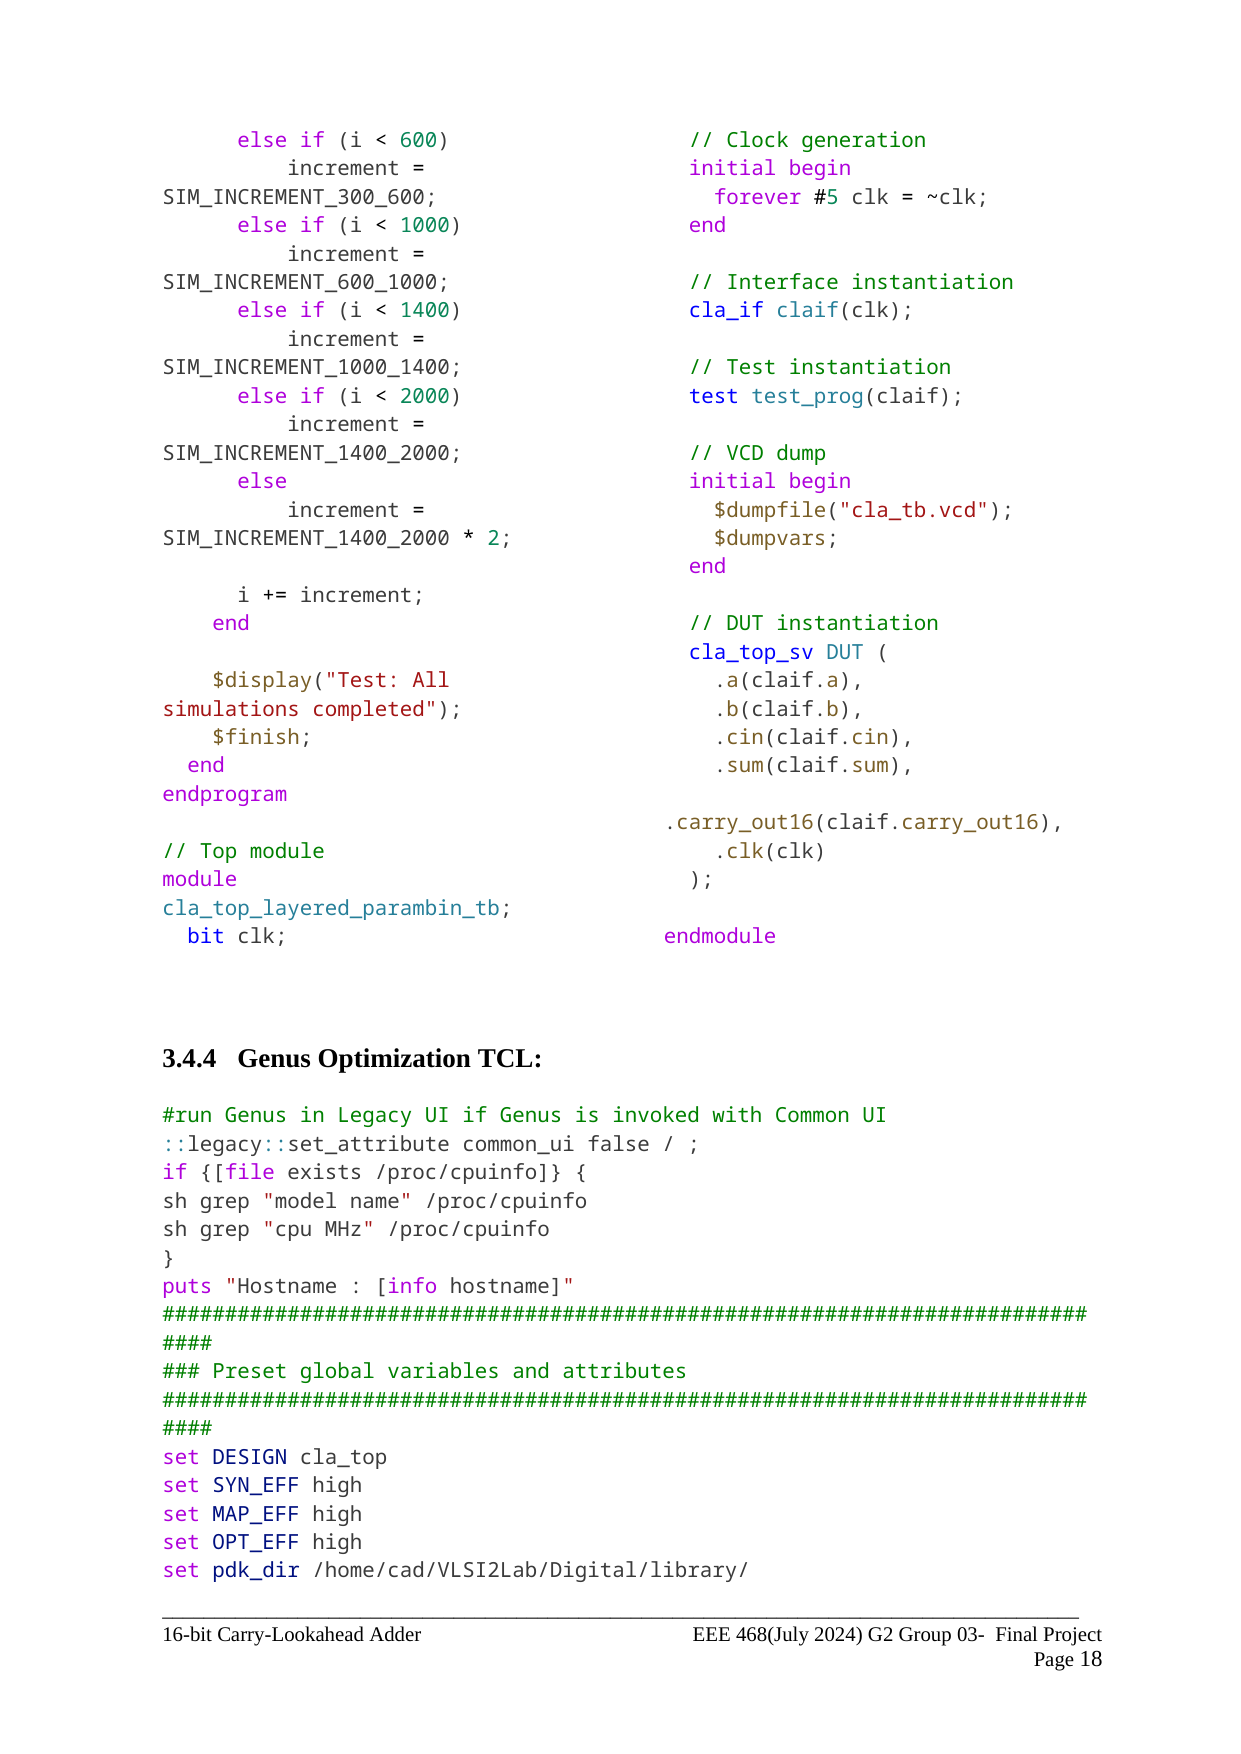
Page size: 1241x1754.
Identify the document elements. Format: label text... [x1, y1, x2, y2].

text ::legacy::set_attribute common_ui false / ; [162, 1129, 1090, 1157]
text forever #5 clk = ~clk; [663, 182, 1090, 210]
text increment = SIM_INCREMENT_1000_1400; [162, 324, 588, 381]
text // Top module [162, 836, 588, 864]
text initial begin [663, 153, 1090, 182]
text .cin(claif.cin), [663, 722, 1090, 751]
text if {[file exists /proc/cpuinfo]} { [162, 1157, 1090, 1186]
text end [663, 552, 1090, 580]
text endmodule [663, 921, 1090, 950]
text sh grep "cpu MHz" /proc/cpuinfo [162, 1214, 1090, 1243]
text else if (i < 600) [162, 125, 588, 153]
text } [162, 1243, 1090, 1271]
text .sum(claif.sum), [663, 751, 1090, 779]
text increment = SIM_INCREMENT_1400_2000 * 2; [162, 495, 588, 552]
text increment = SIM_INCREMENT_300_600; [162, 153, 588, 210]
text puts "Hostname : [info hostname]" [162, 1271, 1090, 1299]
text .a(claif.a), [663, 665, 1090, 694]
text set DESIGN cla_top [162, 1442, 1090, 1470]
text ### Preset global variables and attributes [162, 1356, 1090, 1385]
text i += increment; [162, 580, 588, 608]
text ############################################################################## [162, 1299, 1090, 1356]
text $finish; [162, 722, 588, 751]
text set SYN_EFF high [162, 1470, 1090, 1499]
text set OPT_EFF high [162, 1527, 1090, 1556]
text increment = SIM_INCREMENT_1400_2000; [162, 409, 588, 466]
text cla_top_sv DUT ( [663, 637, 1090, 665]
text // VCD dump [663, 438, 1090, 466]
text end [162, 751, 588, 779]
text bit clk; [162, 921, 588, 950]
text else if (i < 1000) [162, 210, 588, 239]
text ); [663, 864, 1090, 893]
text sh grep "model name" /proc/cpuinfo [162, 1186, 1090, 1214]
text test test_prog(claif); [663, 381, 1090, 409]
text else if (i < 2000) [162, 381, 588, 409]
text $display("Test: All simulations completed"); [162, 665, 588, 722]
text .carry_out16(claif.carry_out16), [663, 779, 1090, 836]
text cla_if claif(clk); [663, 296, 1090, 324]
text $dumpvars; [663, 523, 1090, 552]
text // Clock generation [663, 125, 1090, 153]
text .b(claif.b), [663, 694, 1090, 722]
text // Interface instantiation [663, 267, 1090, 296]
text // DUT instantiation [663, 608, 1090, 637]
text .clk(clk) [663, 836, 1090, 864]
text end [162, 608, 588, 637]
text #run Genus in Legacy UI if Genus is invoked with Common UI [162, 1101, 1090, 1129]
text increment = SIM_INCREMENT_600_1000; [162, 239, 588, 296]
text else if (i < 1400) [162, 296, 588, 324]
text end [663, 210, 1090, 239]
text endprogram [162, 779, 588, 807]
text set MAP_EFF high [162, 1499, 1090, 1527]
text ############################################################################## [162, 1385, 1090, 1442]
text set pdk_dir /home/cad/VLSI2Lab/Digital/library/ [162, 1556, 1090, 1584]
subtitle Genus Optimization TCL: [162, 1042, 1090, 1073]
text else [162, 466, 588, 495]
text // Test instantiation [663, 352, 1090, 381]
text module cla_top_layered_parambin_tb; [162, 864, 588, 921]
text $dumpfile("cla_tb.vcd"); [663, 495, 1090, 523]
text initial begin [663, 466, 1090, 495]
